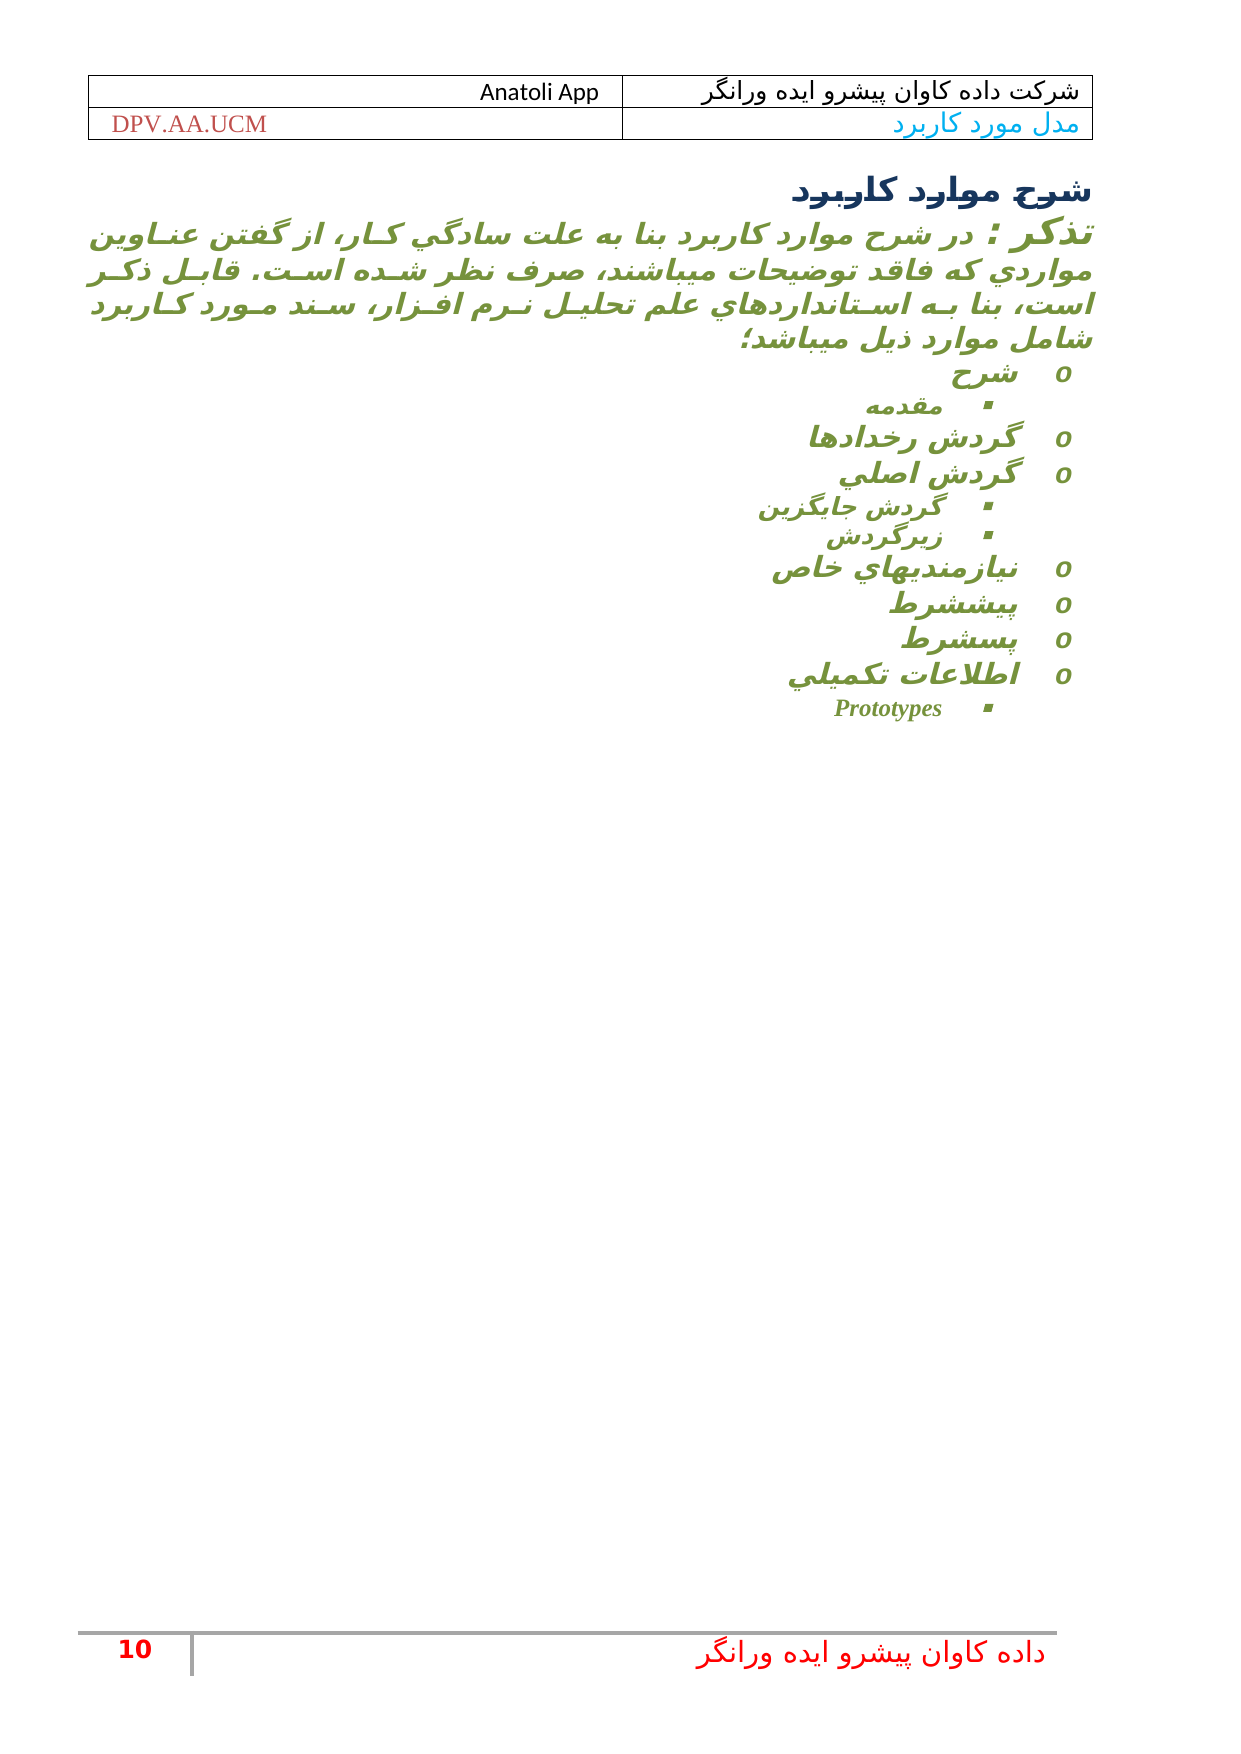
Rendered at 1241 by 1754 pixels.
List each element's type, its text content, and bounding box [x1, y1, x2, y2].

list پيششرط [89, 586, 1055, 622]
list شرح [89, 355, 1055, 391]
subtitle شرح موارد كاربرد [89, 171, 1092, 209]
list گردش جايگزين [89, 492, 980, 521]
list نيازمنديهاي خاص [89, 550, 1055, 586]
list Prototypes [89, 693, 980, 722]
list اطلاعات تكميلي [89, 658, 1055, 693]
text تذكر : در شرح موارد كاربرد بنا به علت سادگي كار، از گفتن عناوين مواردي كه فاقد توضيحات ميباشند، صرف نظر شده است. قابل ذكر است، بنا به استانداردهاي علم تحليل نرم افزار، سند مورد كاربرد شامل موارد ذيل ميباشد؛ [89, 209, 1092, 355]
list پسشرط [89, 622, 1055, 658]
list مقدمه [89, 391, 980, 420]
list گردش رخدادها [89, 420, 1055, 456]
list زيرگردش [89, 521, 980, 550]
list گردش اصلي [89, 456, 1055, 492]
